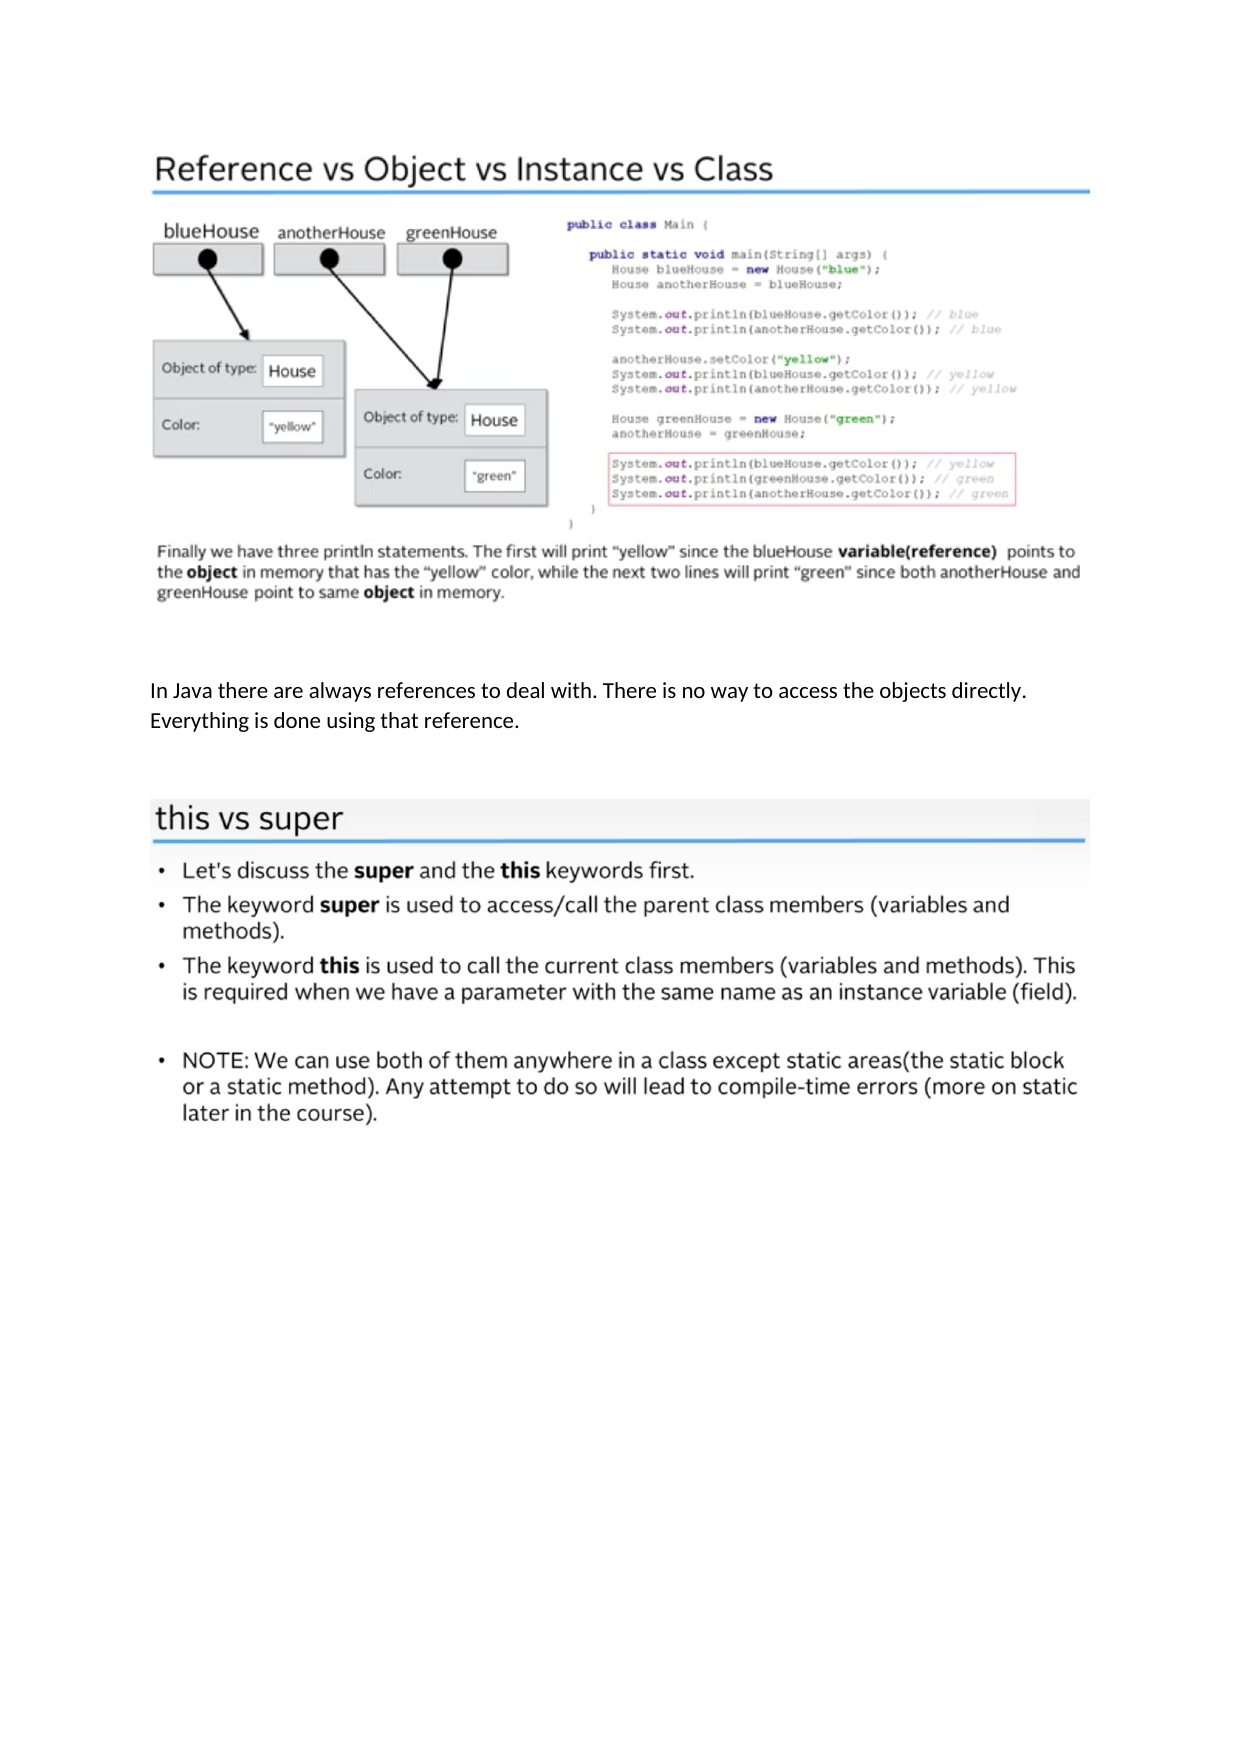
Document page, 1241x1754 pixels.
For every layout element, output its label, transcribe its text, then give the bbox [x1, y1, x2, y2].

picture [150, 799, 1091, 1133]
text In Java there are always references to deal with. There is no way to access the objects directly. Everything is done using that reference. [150, 676, 1090, 734]
picture [150, 150, 1091, 610]
